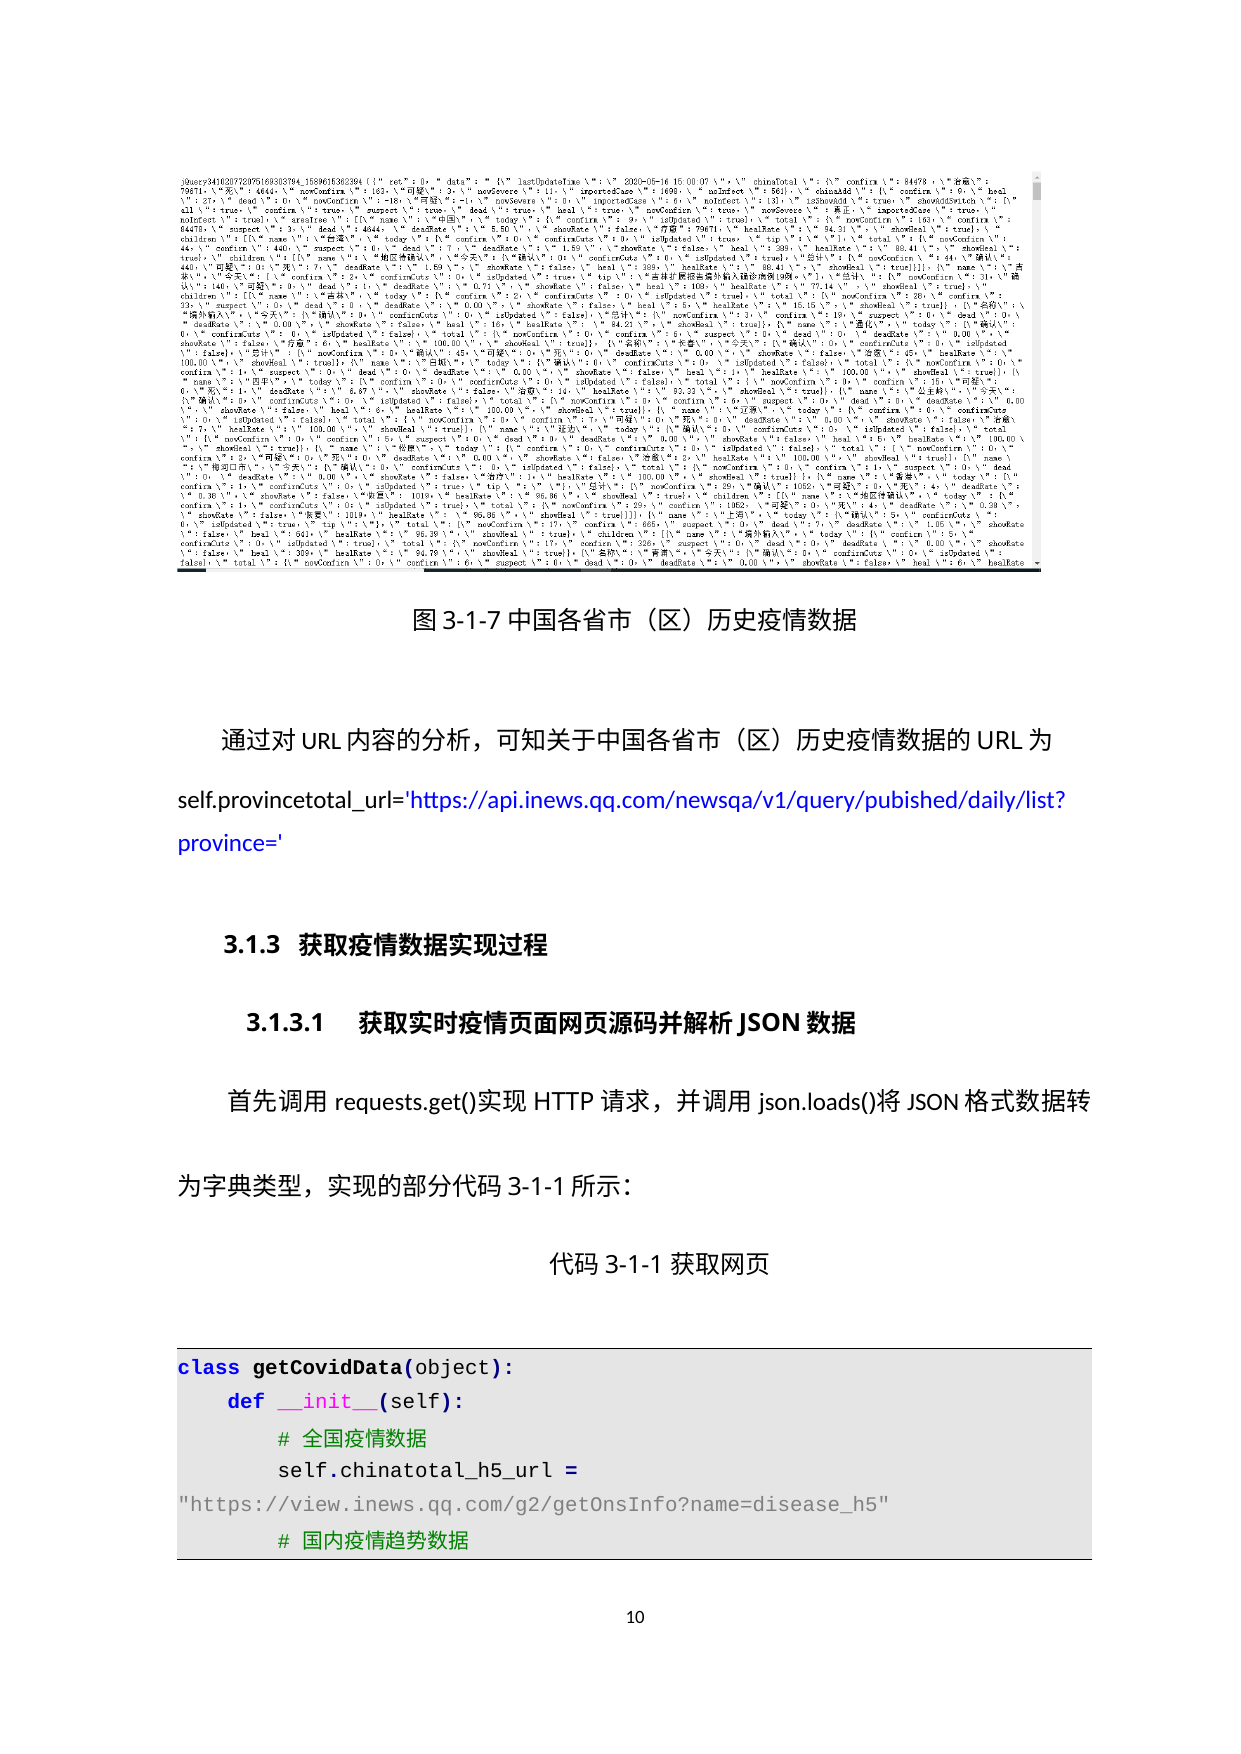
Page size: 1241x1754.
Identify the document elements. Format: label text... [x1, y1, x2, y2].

text class getCovidData(object): [177, 1349, 1092, 1386]
list 获取实时疫情页面网页源码并解析JSON数据 [246, 987, 1092, 1056]
text # 国内疫情趋势数据 [177, 1520, 1092, 1559]
text 代码3-1-1 获取网页 [177, 1228, 1092, 1297]
text self.provincetotal_url='https://api.inews.qq.com/newsqa/v1/query/pubished/daily/list?province=' [177, 782, 1092, 859]
text def __init__(self): [177, 1386, 1092, 1420]
text 通过对URL内容的分析，可知关于中国各省市（区）历史疫情数据的URL为 [177, 704, 1092, 773]
picture [177, 165, 1041, 572]
text # 全国疫情数据 [177, 1420, 1092, 1454]
text 图3-1-7 中国各省市（区）历史疫情数据 [177, 584, 1092, 653]
list 获取疫情数据实现过程 [223, 909, 1092, 978]
text 首先调用requests.get()实现HTTP请求，并调用json.loads()将JSON格式数据转为字典类型，实现的部分代码3-1-1所示： [177, 1065, 1092, 1219]
text self.chinatotal_h5_url = "https://view.inews.qq.com/g2/getOnsInfo?name=disease_h5" [177, 1454, 1092, 1520]
